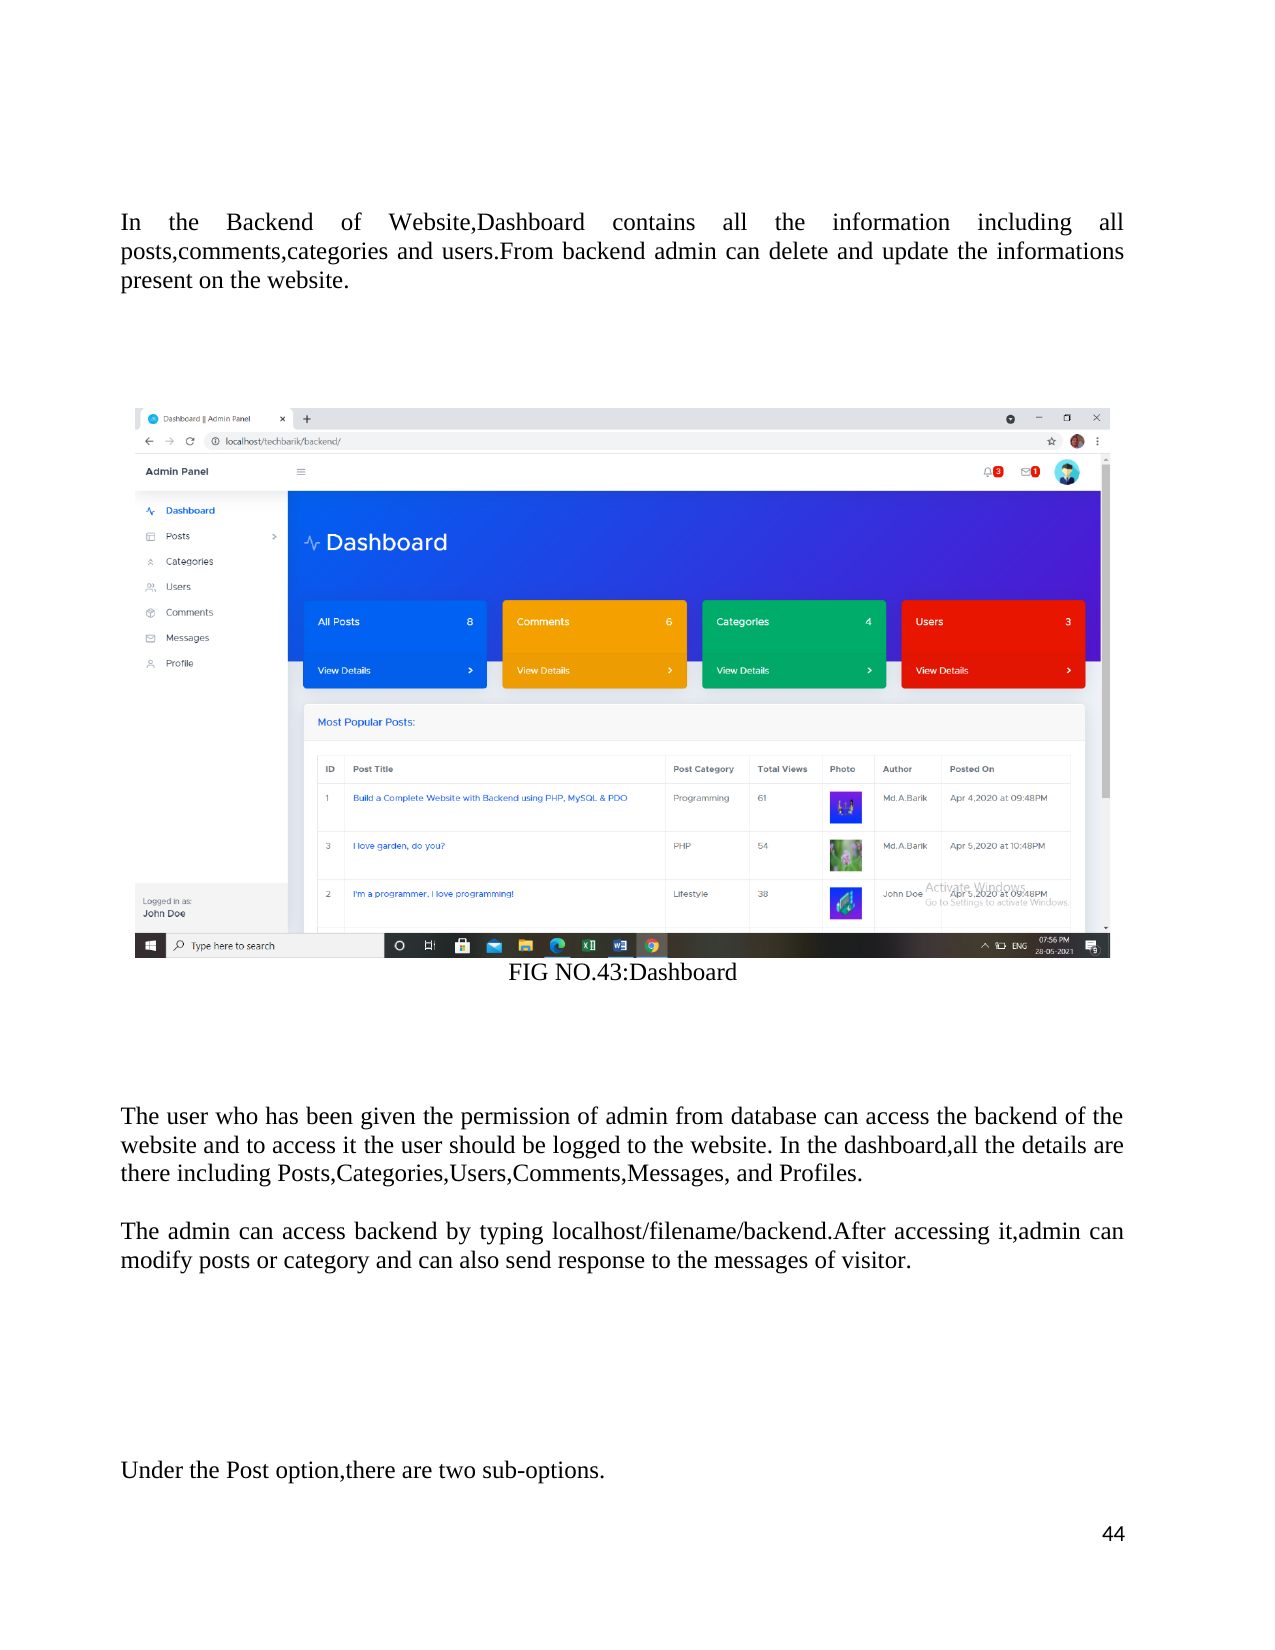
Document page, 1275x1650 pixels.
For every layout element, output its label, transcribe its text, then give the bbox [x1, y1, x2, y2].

text The user who has been given the permission of admin from database can access the backend of the website and to access it the user should be logged to the website. In the dashboard,all the details are there including Posts,Categories,Users,Comments,Messages, and Profiles. [120, 1101, 1125, 1187]
text FIG NO.43:Dashboard [120, 957, 1125, 986]
text In the Backend of Website,Dashboard contains all the information including all posts,comments,categories and users.From backend admin can delete and update the informations present on the website. [120, 207, 1125, 294]
text The admin can access backend by typing localhost/filename/backend.After accessing it,admin can modify posts or category and can also send response to the messages of visitor. [120, 1216, 1125, 1273]
picture [135, 408, 1111, 958]
text Under the Post option,there are two sub-options. [120, 1456, 1125, 1484]
